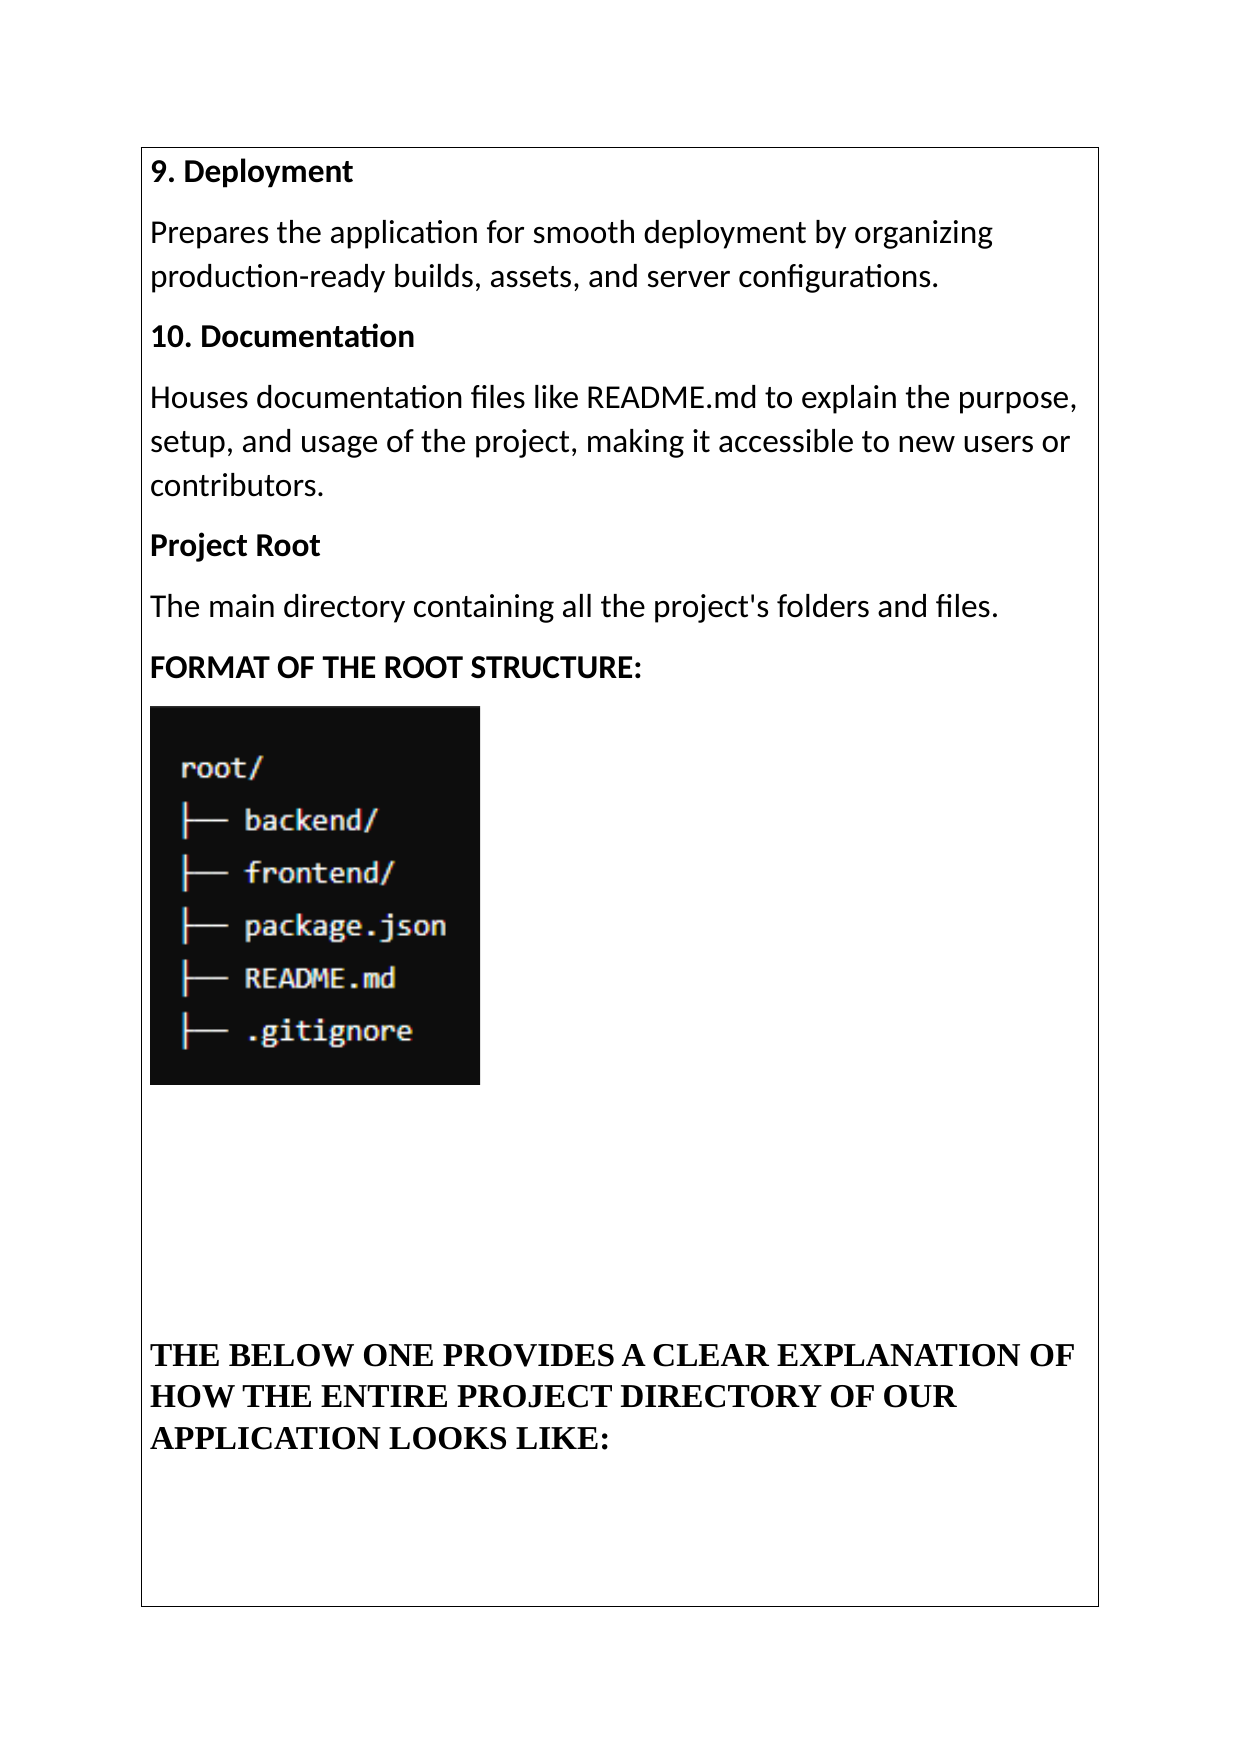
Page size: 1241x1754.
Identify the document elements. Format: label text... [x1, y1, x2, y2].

picture [150, 706, 481, 1085]
text 9. Deployment [150, 150, 1090, 191]
text The main directory containing all the project's folders and files. [150, 585, 1090, 626]
text Project Root [150, 524, 1090, 565]
text Prepares the application for smooth deployment by organizing production-ready builds, assets, and server configurations. [150, 211, 1090, 295]
text THE BELOW ONE PROVIDES A CLEAR EXPLANATION OF HOW THE ENTIRE PROJECT DIRECTORY OF OUR APPLICATION LOOKS LIKE: [150, 1335, 1090, 1456]
text FORMAT OF THE ROOT STRUCTURE: [150, 646, 1090, 686]
text Houses documentation files like README.md to explain the purpose, setup, and usage of the project, making it accessible to new users or contributors. [150, 376, 1090, 504]
text 10. Documentation [150, 315, 1090, 356]
